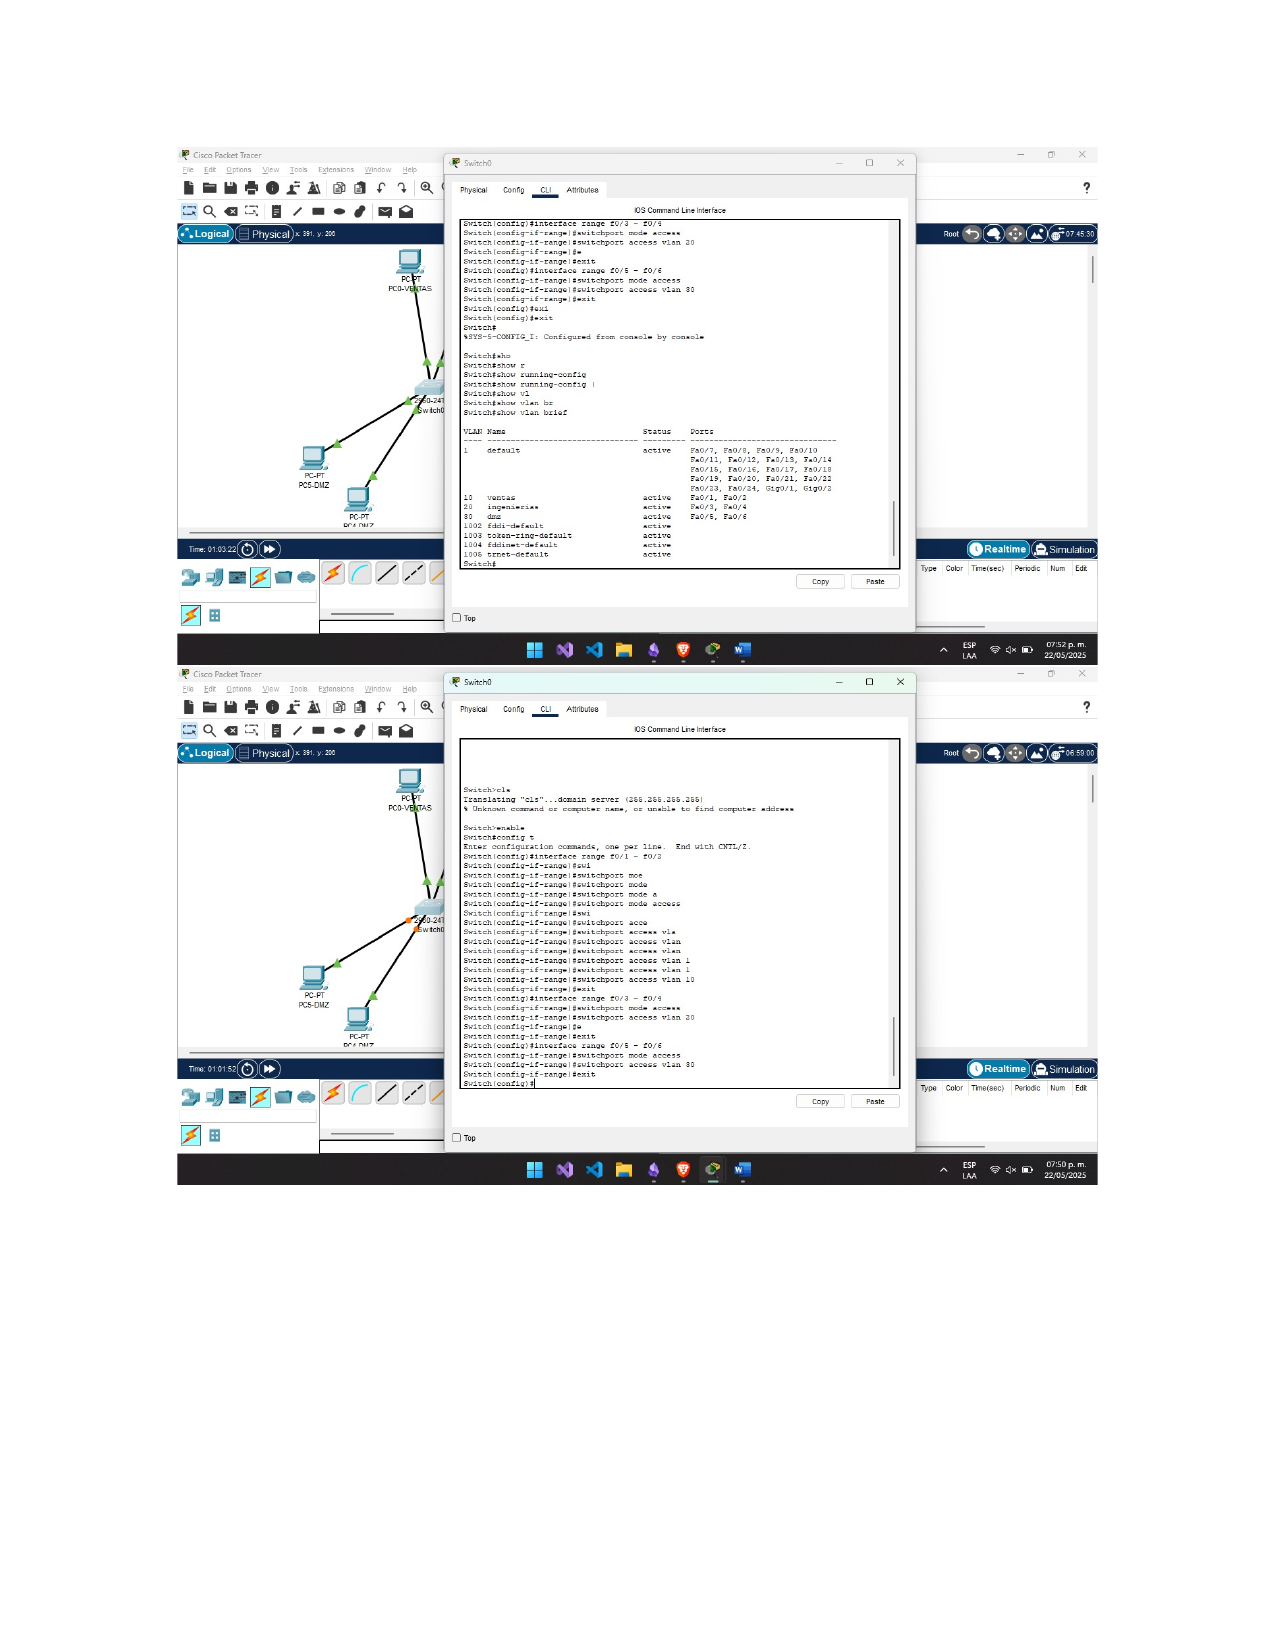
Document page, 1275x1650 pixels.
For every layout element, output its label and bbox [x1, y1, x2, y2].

picture [177, 667, 1098, 1185]
picture [177, 147, 1098, 665]
